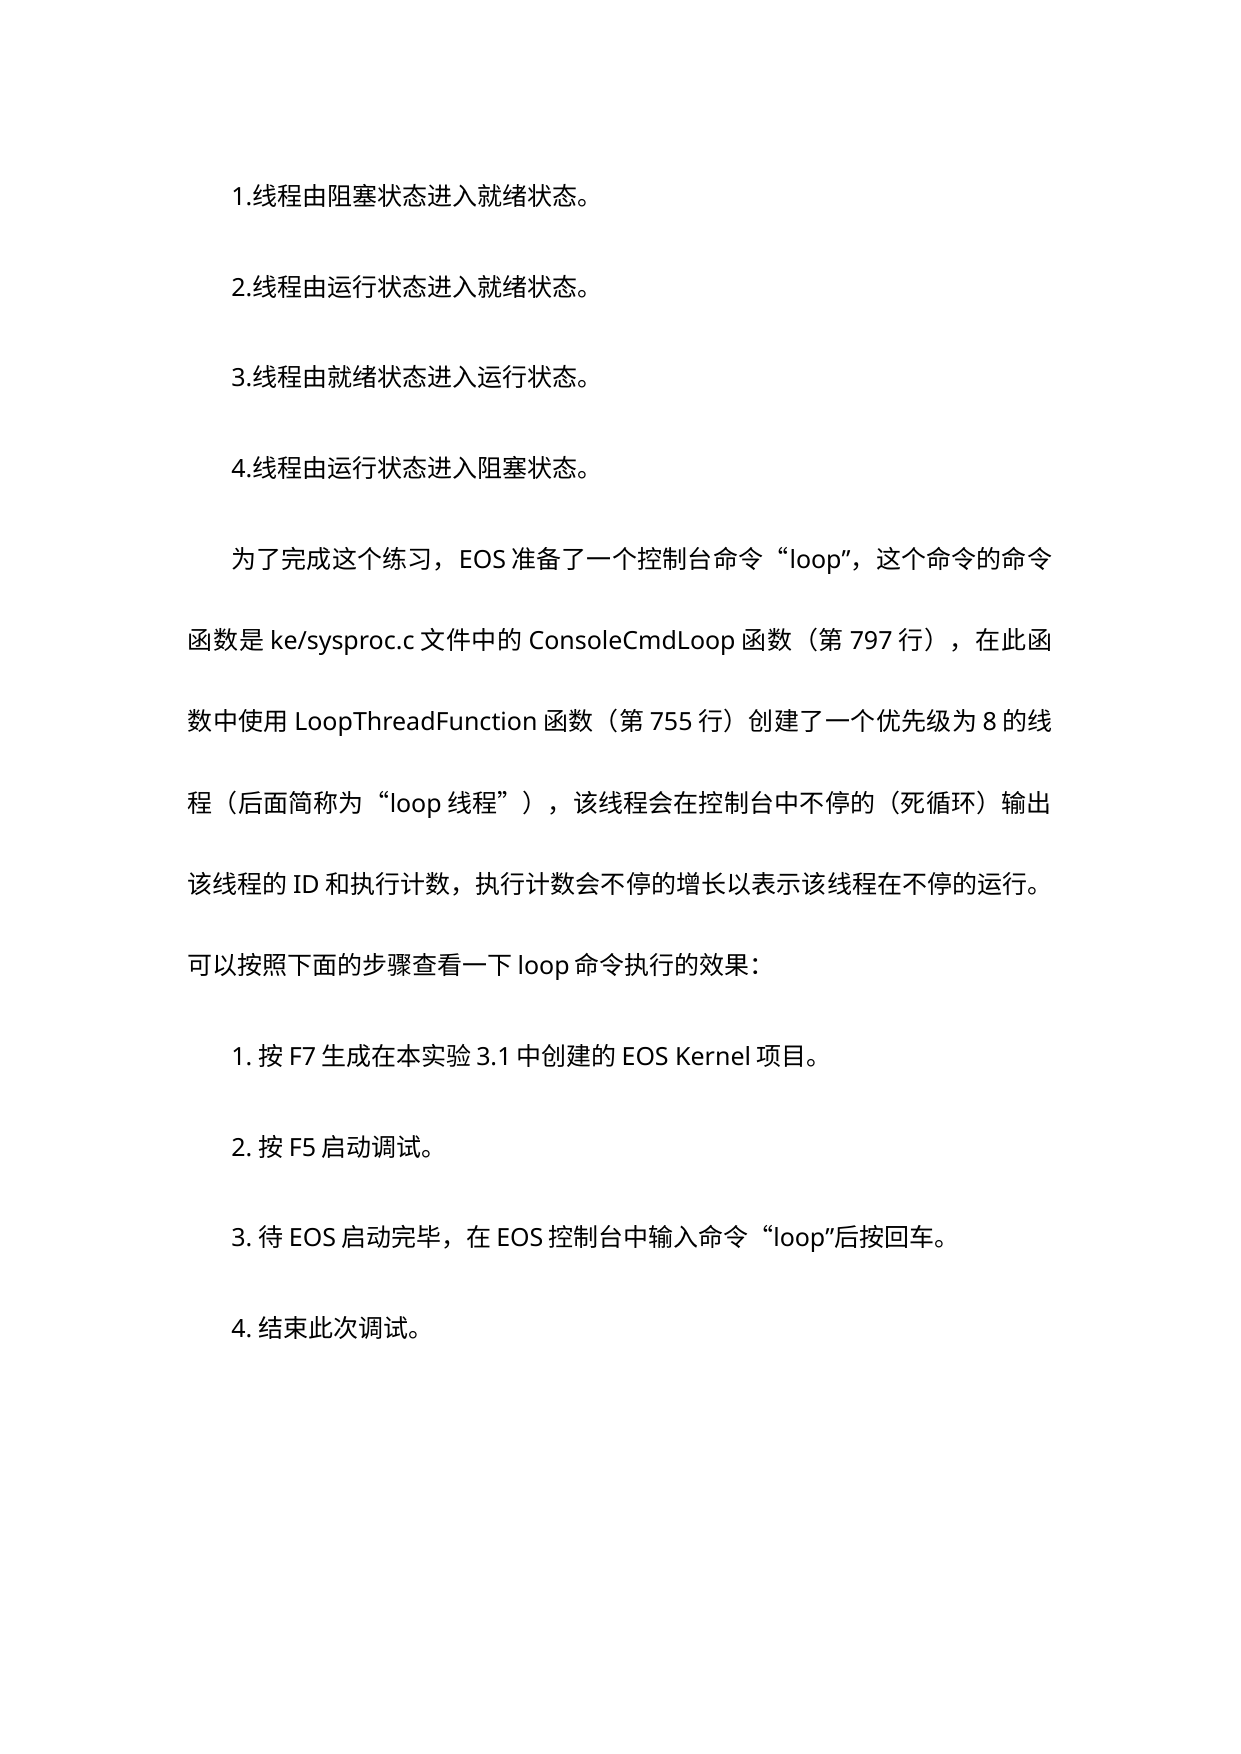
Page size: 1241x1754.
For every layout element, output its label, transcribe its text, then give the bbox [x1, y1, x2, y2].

text 3. 待EOS启动完毕，在EOS控制台中输入命令“loop”后按回车。 [187, 1203, 1053, 1268]
text 4. 结束此次调试。 [187, 1294, 1053, 1359]
text 4.线程由运行状态进入阻塞状态。 [187, 434, 1053, 499]
text 1.线程由阻塞状态进入就绪状态。 [187, 162, 1053, 227]
text 1. 按F7生成在本实验3.1中创建的EOS Kernel项目。 [187, 1022, 1053, 1087]
text 2. 按F5启动调试。 [187, 1113, 1053, 1178]
text 为了完成这个练习，EOS准备了一个控制台命令“loop”，这个命令的命令函数是ke/sysproc.c文件中的ConsoleCmdLoop函数（第797行），在此函数中使用LoopThreadFunction函数（第755行）创建了一个优先级为8的线程（后面简称为“loop线程”），该线程会在控制台中不停的（死循环）输出该线程的ID和执行计数，执行计数会不停的增长以表示该线程在不停的运行。可以按照下面的步骤查看一下loop命令执行的效果： [187, 525, 1053, 996]
text 2.线程由运行状态进入就绪状态。 [187, 253, 1053, 318]
text 3.线程由就绪状态进入运行状态。 [187, 343, 1053, 408]
